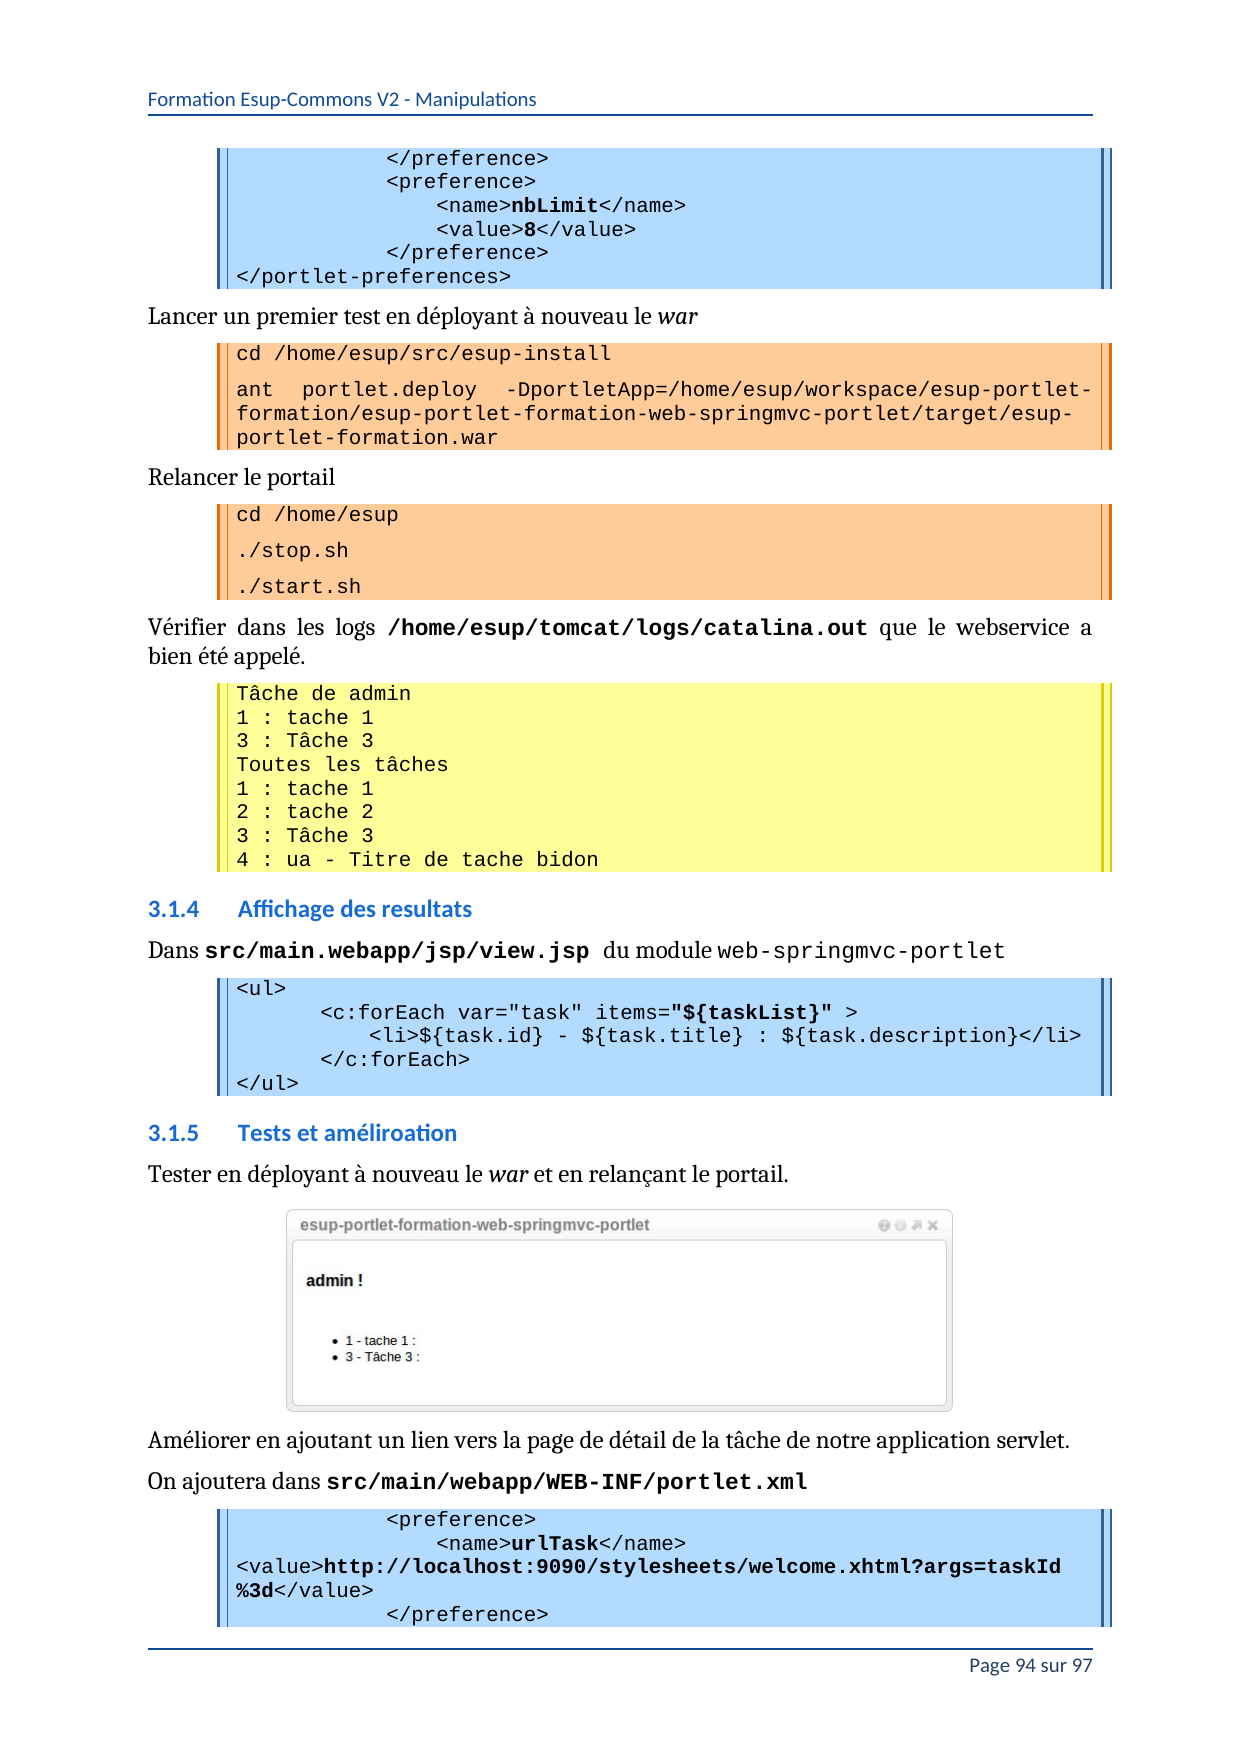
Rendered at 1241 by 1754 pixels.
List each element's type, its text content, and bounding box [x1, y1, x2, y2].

text </c:forEach> [228, 1049, 1101, 1073]
text 1 : tache 1 [228, 707, 1101, 730]
text 4 : ua - Titre de tache bidon [228, 849, 1101, 872]
picture [283, 1201, 958, 1414]
text Vérifier dans les logs /home/esup/tomcat/logs/catalina.out que le webservice a bien été appelé. [148, 612, 1093, 671]
text ant portlet.deploy -DportletApp=/home/esup/workspace/esup-portlet-formation/esup-portlet-formation-web-springmvc-portlet/target/esup-portlet-formation.war [228, 379, 1101, 450]
text cd /home/esup [228, 504, 1101, 528]
text Relancer le portail [148, 463, 1093, 492]
text 2 : tache 2 [228, 801, 1101, 825]
text </preference> [228, 148, 1101, 171]
subtitle Affichage des resultats [148, 893, 1093, 924]
text Améliorer en ajoutant un lien vers la page de détail de la tâche de notre application servlet. [148, 1426, 1093, 1455]
text Lancer un premier test en déployant à nouveau le war [148, 302, 1093, 331]
text 3 : Tâche 3 [228, 730, 1101, 754]
text Toutes les tâches [228, 754, 1101, 778]
text <preference> [228, 1509, 1101, 1533]
text </ul> [228, 1073, 1101, 1096]
text ./stop.sh [228, 540, 1101, 564]
text Tester en déployant à nouveau le war et en relançant le portail. [148, 1160, 1093, 1189]
text <value>8</value> [228, 218, 1101, 242]
text </preference> [228, 1604, 1101, 1627]
text <name>nbLimit</name> [228, 195, 1101, 218]
text <li>${task.id} - ${task.title} : ${task.description}</li> [228, 1025, 1101, 1049]
subtitle Tests et améliroation [148, 1117, 1093, 1148]
text On ajoutera dans src/main/webapp/WEB-INF/portlet.xml [148, 1467, 1093, 1497]
text <preference> [228, 171, 1101, 195]
text Tâche de admin [228, 683, 1101, 707]
text 1 : tache 1 [228, 778, 1101, 801]
text </preference> [228, 242, 1101, 266]
text </portlet-preferences> [228, 266, 1101, 289]
text cd /home/esup/src/esup-install [228, 343, 1101, 367]
text Dans src/main.webapp/jsp/view.jsp du module web-springmvc-portlet [148, 936, 1093, 966]
text ./start.sh [228, 576, 1101, 600]
text <ul> [228, 978, 1101, 1002]
text <c:forEach var="task" items="${taskList}" > [228, 1002, 1101, 1025]
text <name>urlTask</name> <value>http://localhost:9090/stylesheets/welcome.xhtml?args=taskId%3d</value> [228, 1533, 1101, 1604]
text 3 : Tâche 3 [228, 825, 1101, 849]
